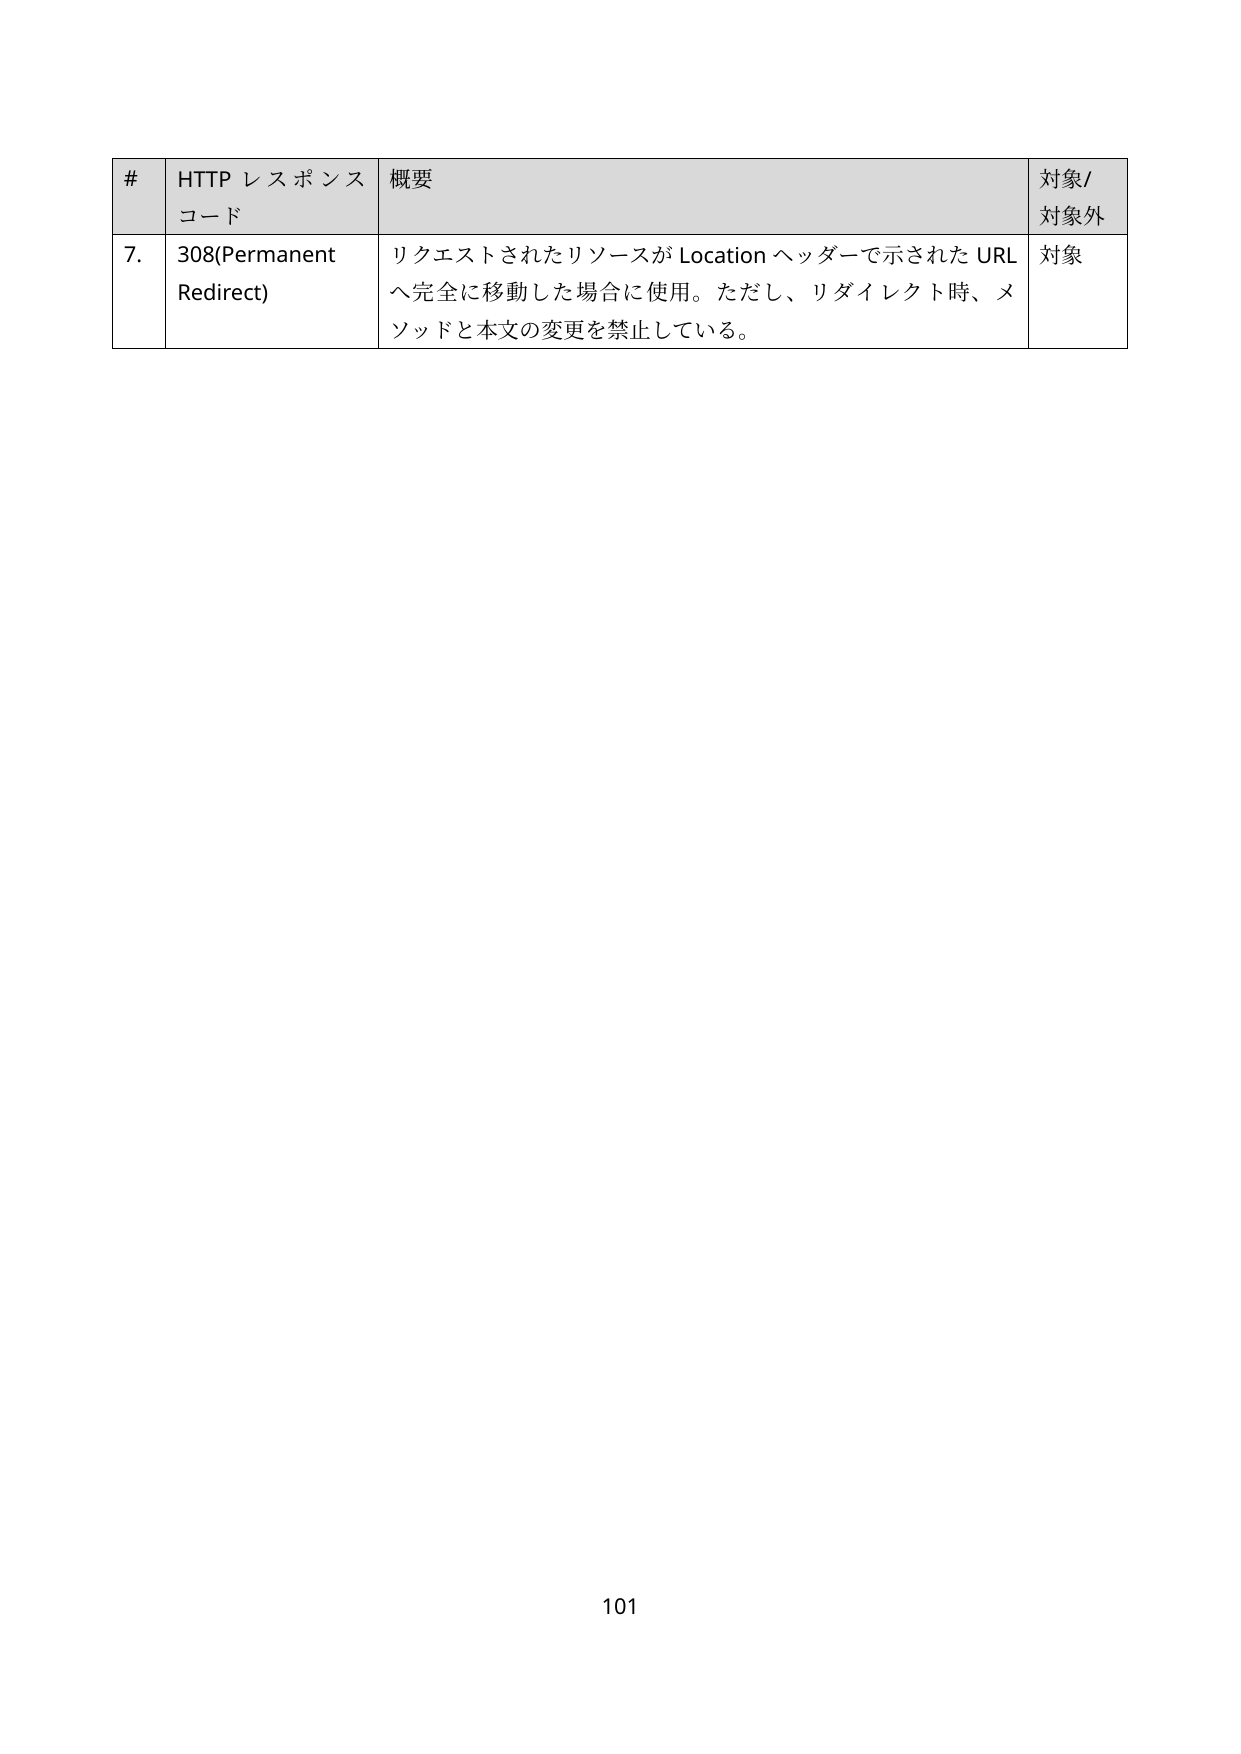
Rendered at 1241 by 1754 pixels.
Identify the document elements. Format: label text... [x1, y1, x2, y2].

table_header 対象/ 対象外 [1029, 159, 1127, 234]
table_cell リクエストされたリソースが Location ヘッダーで示された URL へ完全に移動した場合に使用。ただし、リダイレクト時、メソッドと本文の変更を禁止している。 [379, 235, 1028, 348]
table_cell 対象 [1029, 235, 1127, 348]
table_header # [113, 159, 165, 234]
table_cell [113, 235, 165, 348]
table_header 概要 [379, 159, 1028, 234]
table_header HTTPレスポンスコード [166, 159, 378, 234]
table_cell 308(Permanent Redirect) [166, 235, 378, 348]
